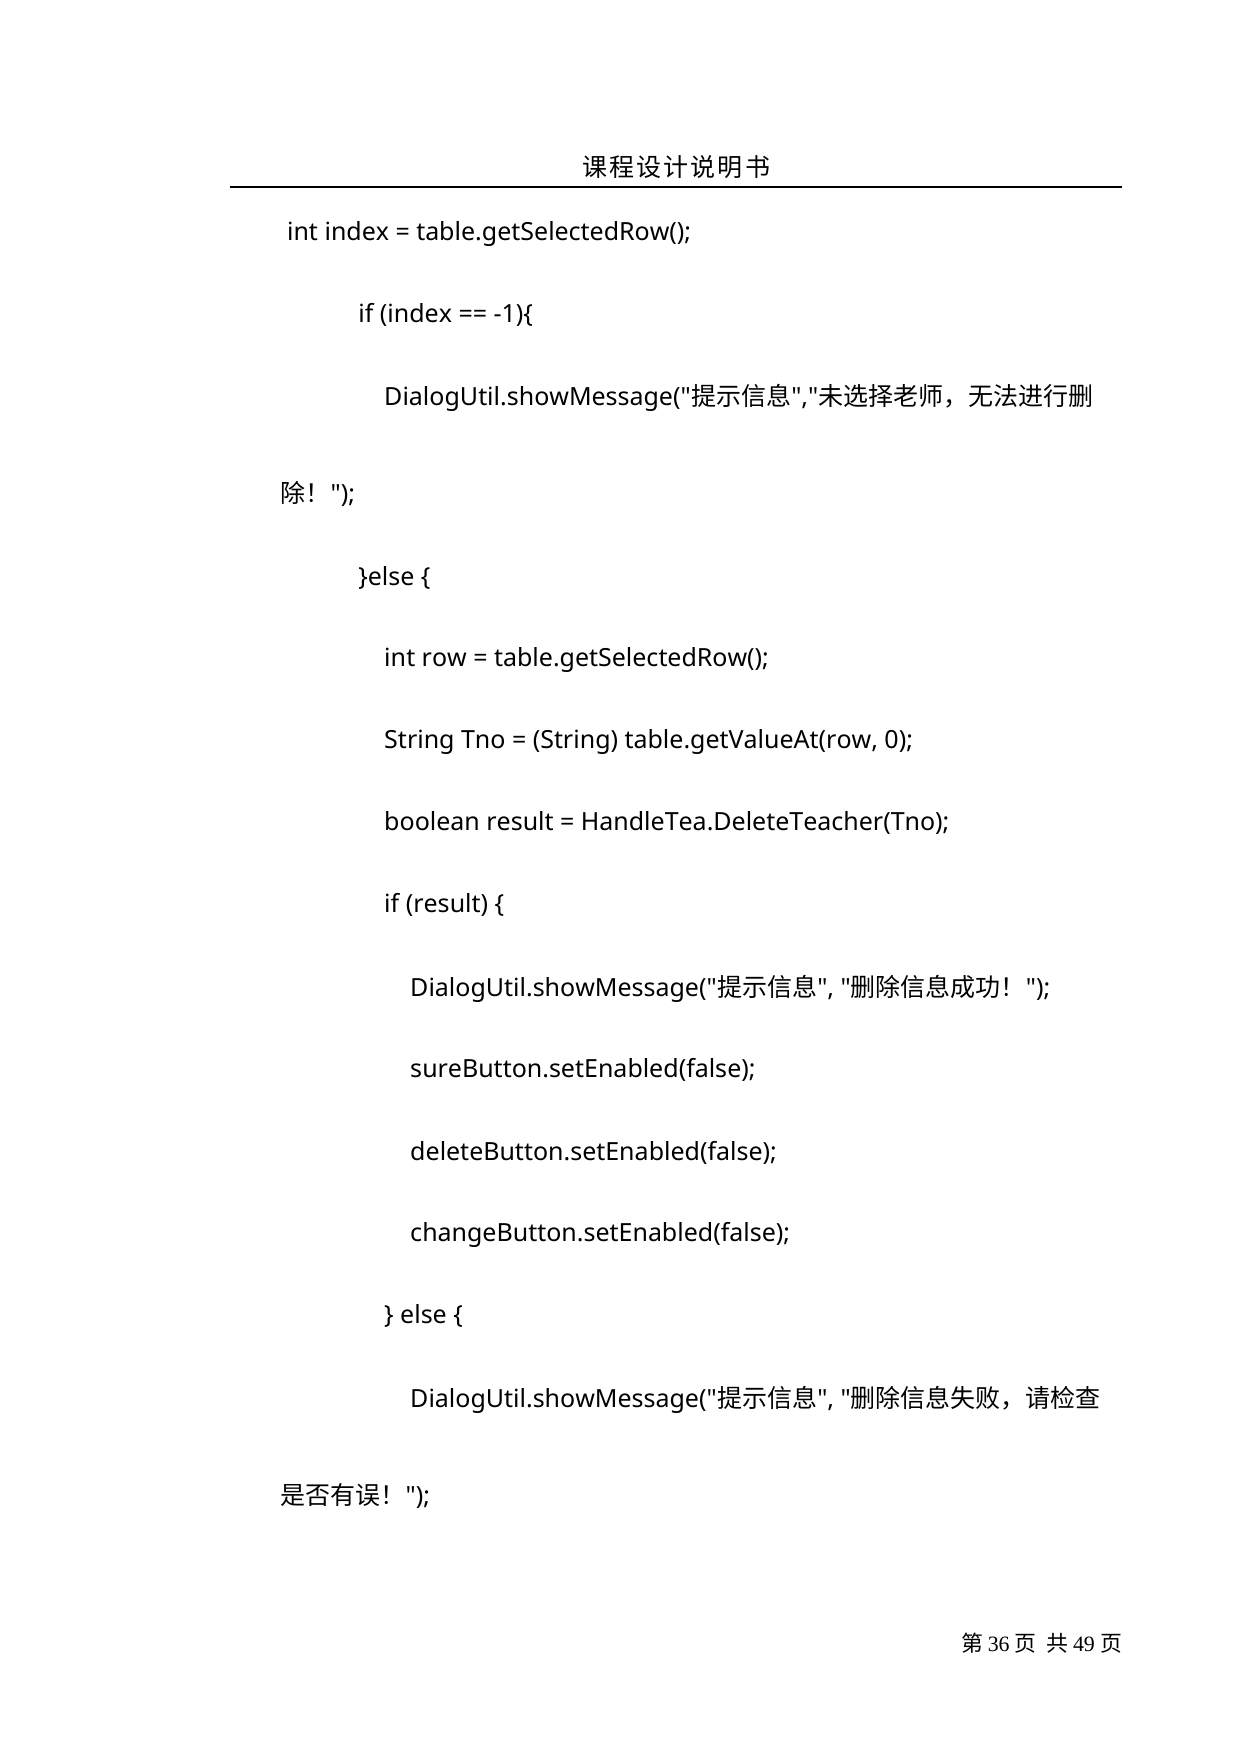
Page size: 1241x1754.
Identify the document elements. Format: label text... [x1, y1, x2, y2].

list deleteButton.setEnabled(false); [280, 1118, 1122, 1183]
list int index = table.getSelectedRow(); [280, 198, 1122, 263]
list sureButton.setEnabled(false); [280, 1036, 1122, 1101]
list if (result) { [280, 871, 1122, 936]
list String Tno = (String) table.getValueAt(row, 0); [280, 707, 1122, 772]
list }else { [280, 543, 1122, 608]
list changeButton.setEnabled(false); [280, 1200, 1122, 1265]
list DialogUtil.showMessage("提示信息", "删除信息成功！"); [280, 953, 1122, 1018]
list } else { [280, 1282, 1122, 1347]
list int row = table.getSelectedRow(); [280, 625, 1122, 690]
list if (index == -1){ [280, 280, 1122, 345]
list DialogUtil.showMessage("提示信息","未选择老师，无法进行删除！"); [280, 362, 1122, 524]
list DialogUtil.showMessage("提示信息", "删除信息失败，请检查是否有误！"); [280, 1364, 1122, 1526]
list boolean result = HandleTea.DeleteTeacher(Tno); [280, 789, 1122, 854]
